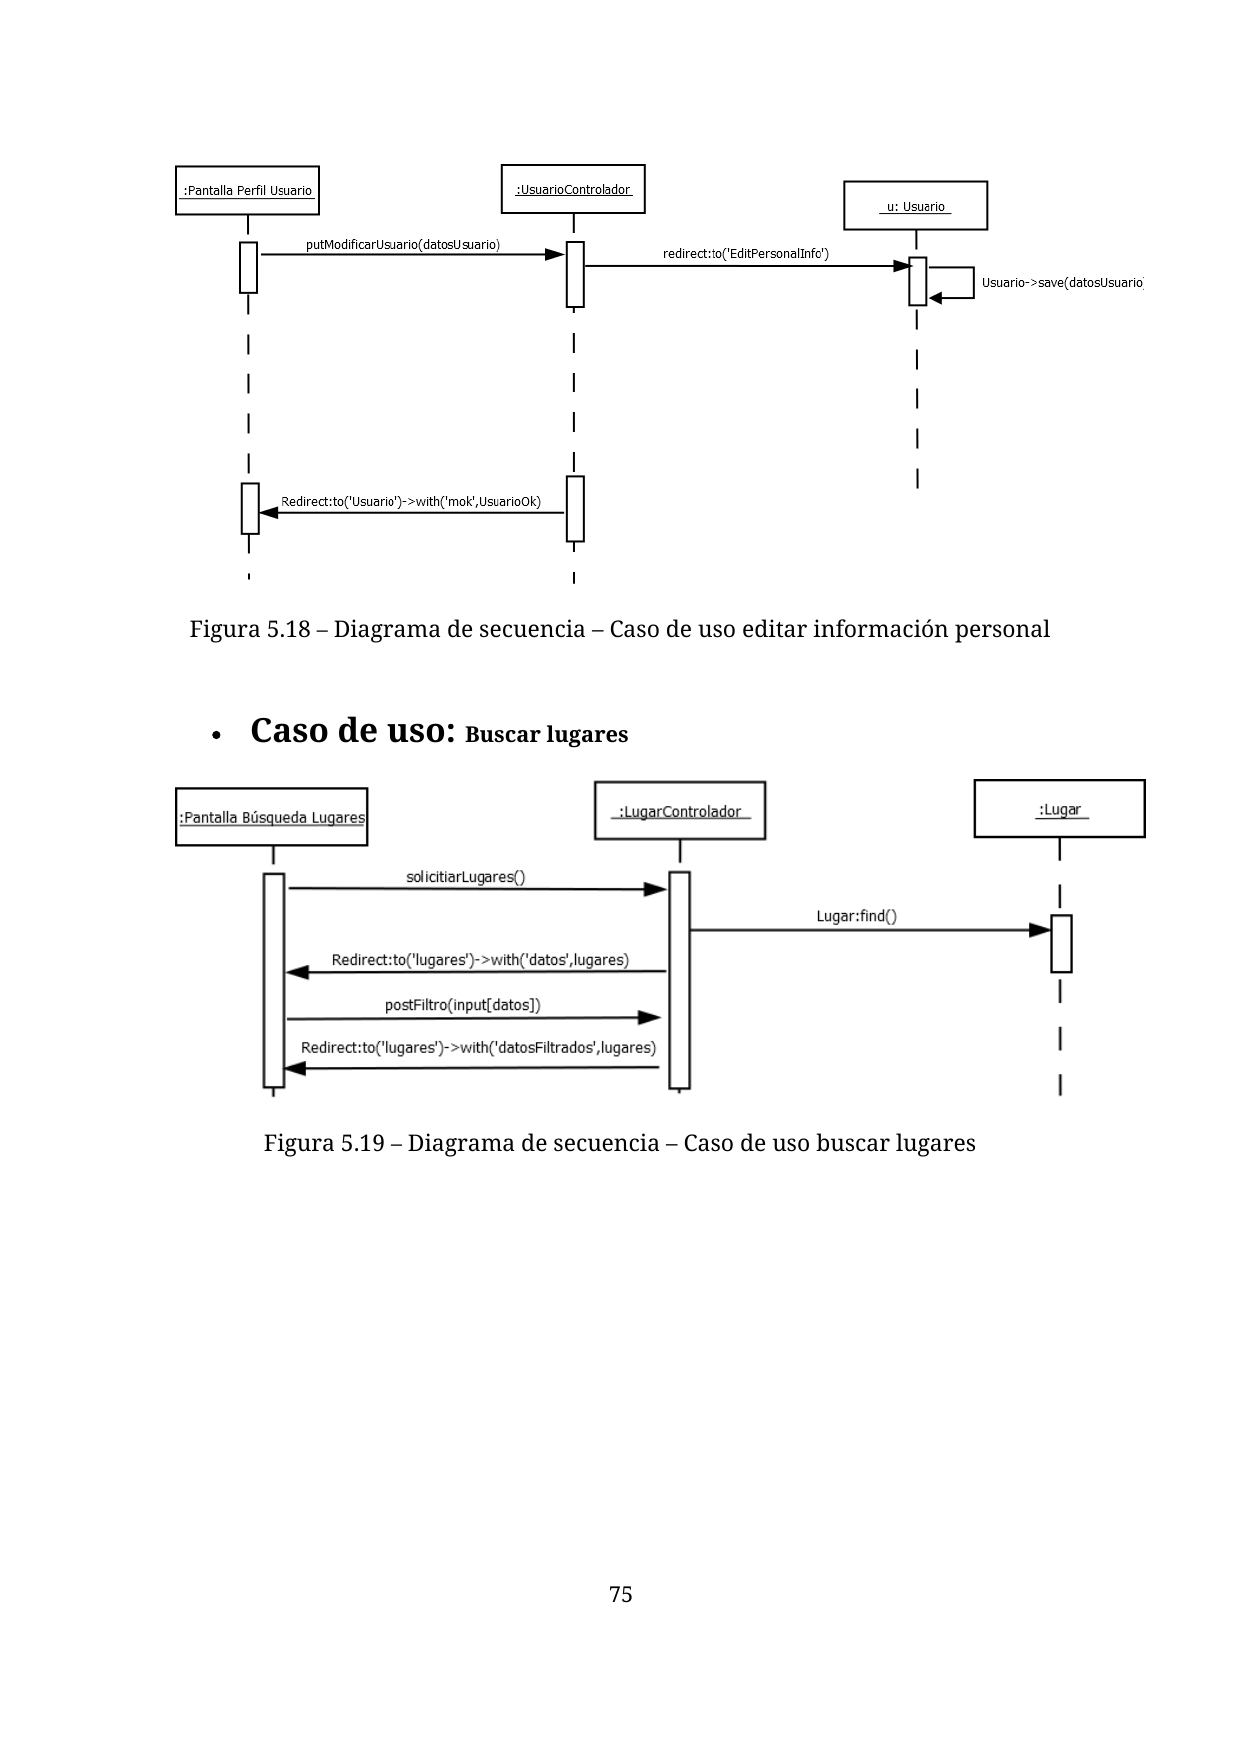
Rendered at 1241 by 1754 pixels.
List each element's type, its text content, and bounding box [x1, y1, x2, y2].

picture [175, 164, 1144, 584]
picture [175, 779, 1146, 1098]
text Figura 5.19 – Diagrama de secuencia – Caso de uso buscar lugares [175, 1127, 1065, 1158]
text Figura 5.18 – Diagrama de secuencia – Caso de uso editar información personal [175, 613, 1065, 644]
list Caso de uso: Buscar lugares [212, 707, 1065, 752]
